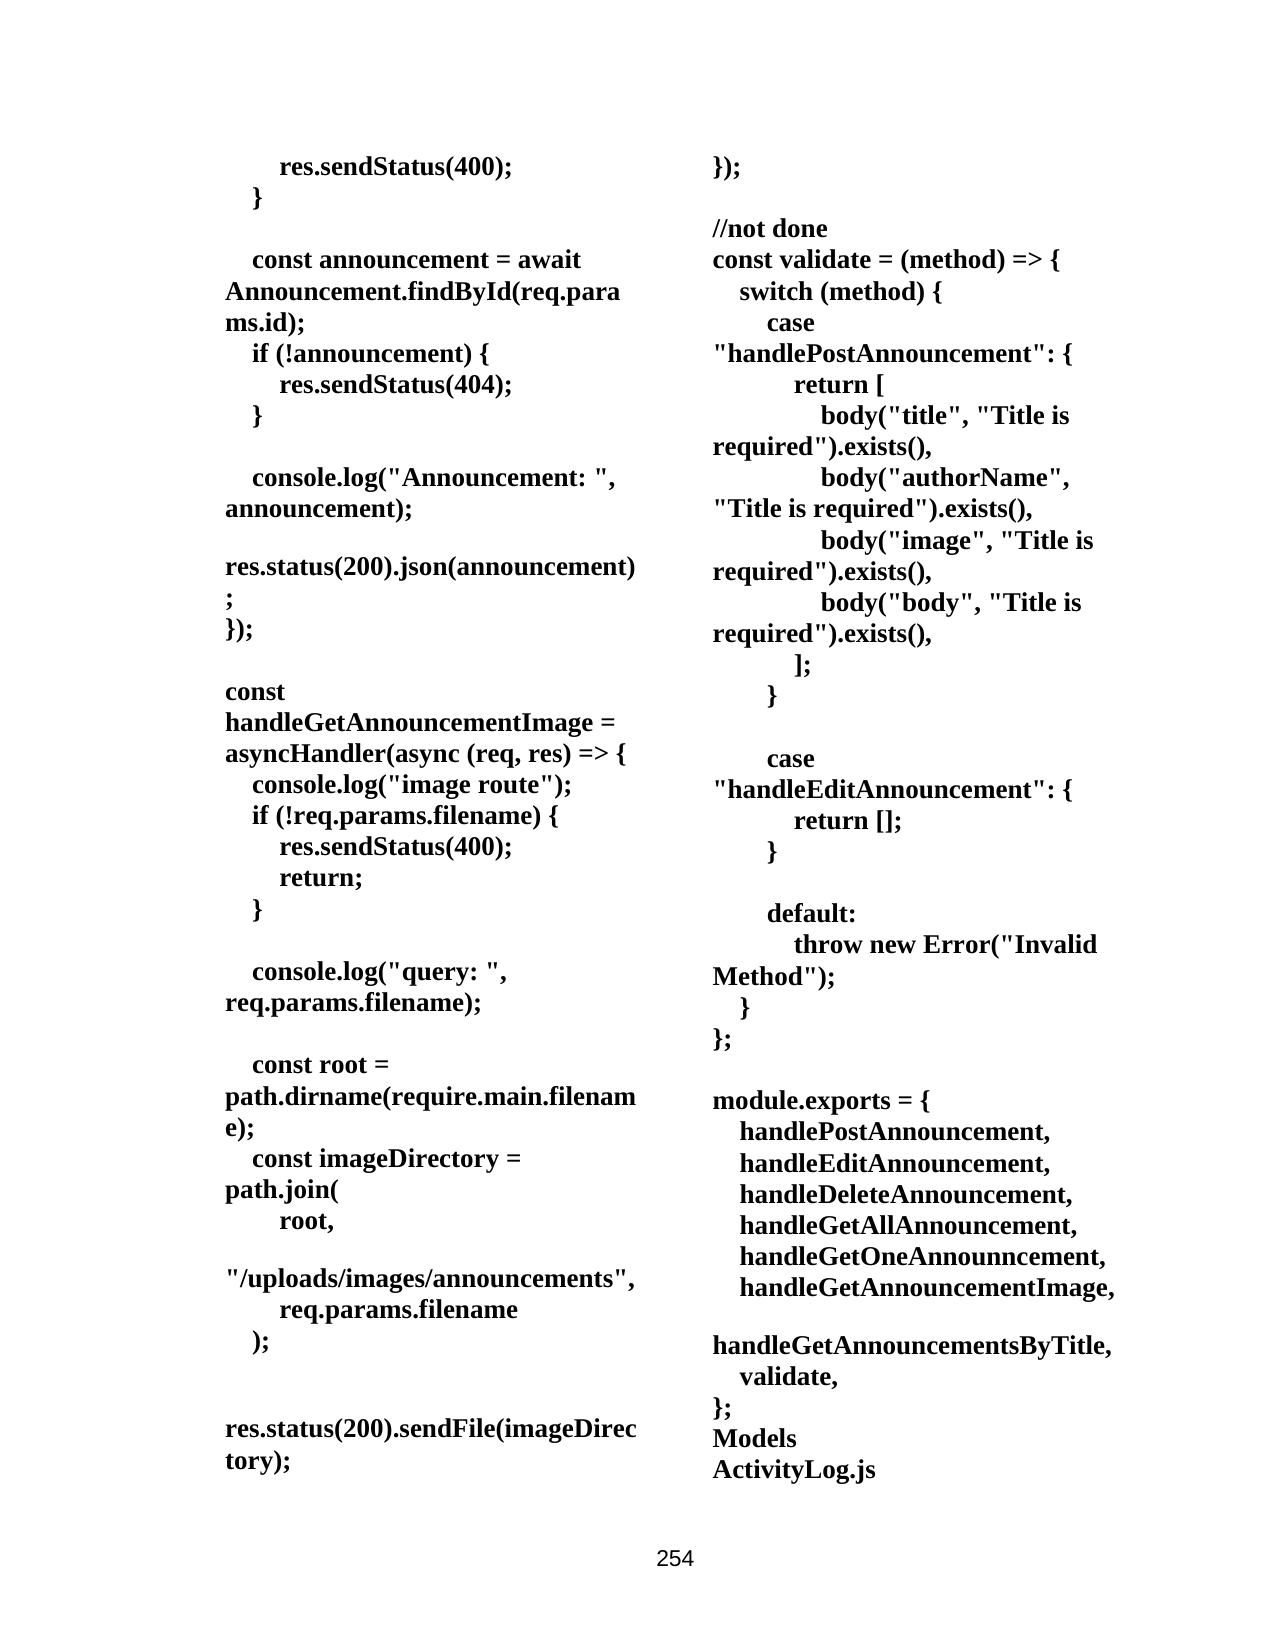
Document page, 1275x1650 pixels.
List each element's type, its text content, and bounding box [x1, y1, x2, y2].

text body("authorName", "Title is required").exists(), [712, 461, 1125, 524]
text req.params.filename [225, 1293, 637, 1324]
text } [225, 181, 637, 212]
text body("title", "Title is required").exists(), [712, 399, 1125, 461]
text body("image", "Title is required").exists(), [712, 524, 1125, 586]
text res.status(200).sendFile(imageDirectory); [225, 1386, 637, 1475]
text }; [712, 1391, 1125, 1422]
text if (!announcement) { [225, 337, 637, 368]
text case "handlePostAnnouncement": { [712, 306, 1125, 368]
text const root = path.dirname(require.main.filename); [225, 1048, 637, 1142]
text ActivityLog.js [712, 1453, 1125, 1484]
text console.log("image route"); [225, 768, 637, 799]
text body("body", "Title is required").exists(), [712, 586, 1125, 648]
text }; [712, 1022, 1125, 1053]
text throw new Error("Invalid Method"); [712, 929, 1125, 991]
text handleGetAllAnnouncement, [712, 1209, 1125, 1240]
text default: [712, 897, 1125, 929]
text ); [225, 1324, 637, 1355]
text switch (method) { [712, 274, 1125, 306]
text const validate = (method) => { [712, 243, 1125, 274]
text Models [712, 1422, 1125, 1453]
text handleGetAnnouncementImage, [712, 1271, 1125, 1302]
text console.log("Announcement: ", announcement); [225, 461, 637, 524]
text return []; [712, 804, 1125, 835]
text //not done [712, 212, 1125, 243]
text }); [225, 612, 637, 643]
text handleDeleteAnnouncement, [712, 1178, 1125, 1209]
text handleGetAnnouncementsByTitle, [712, 1302, 1125, 1360]
text handleGetOneAnnounncement, [712, 1240, 1125, 1271]
text ]; [712, 648, 1125, 679]
text return [ [712, 368, 1125, 399]
text } [225, 893, 637, 924]
text } [712, 835, 1125, 866]
text } [225, 399, 637, 430]
text const imageDirectory = path.join( [225, 1142, 637, 1204]
text root, [225, 1204, 637, 1235]
text res.sendStatus(400); [225, 830, 637, 862]
text } [712, 991, 1125, 1022]
text console.log("query: ", req.params.filename); [225, 955, 637, 1017]
text res.sendStatus(404); [225, 368, 637, 399]
text validate, [712, 1360, 1125, 1391]
text if (!req.params.filename) { [225, 799, 637, 830]
text } [712, 679, 1125, 711]
text "/uploads/images/announcements", [225, 1235, 637, 1293]
text handlePostAnnouncement, [712, 1116, 1125, 1147]
text module.exports = { [712, 1084, 1125, 1116]
text res.sendStatus(400); [225, 150, 637, 181]
text case "handleEditAnnouncement": { [712, 742, 1125, 804]
text const announcement = await Announcement.findById(req.params.id); [225, 243, 637, 337]
text const handleGetAnnouncementImage = asyncHandler(async (req, res) => { [225, 675, 637, 768]
text }); [712, 150, 1125, 181]
text res.status(200).json(announcement); [225, 524, 637, 612]
text handleEditAnnouncement, [712, 1147, 1125, 1178]
text return; [225, 862, 637, 893]
